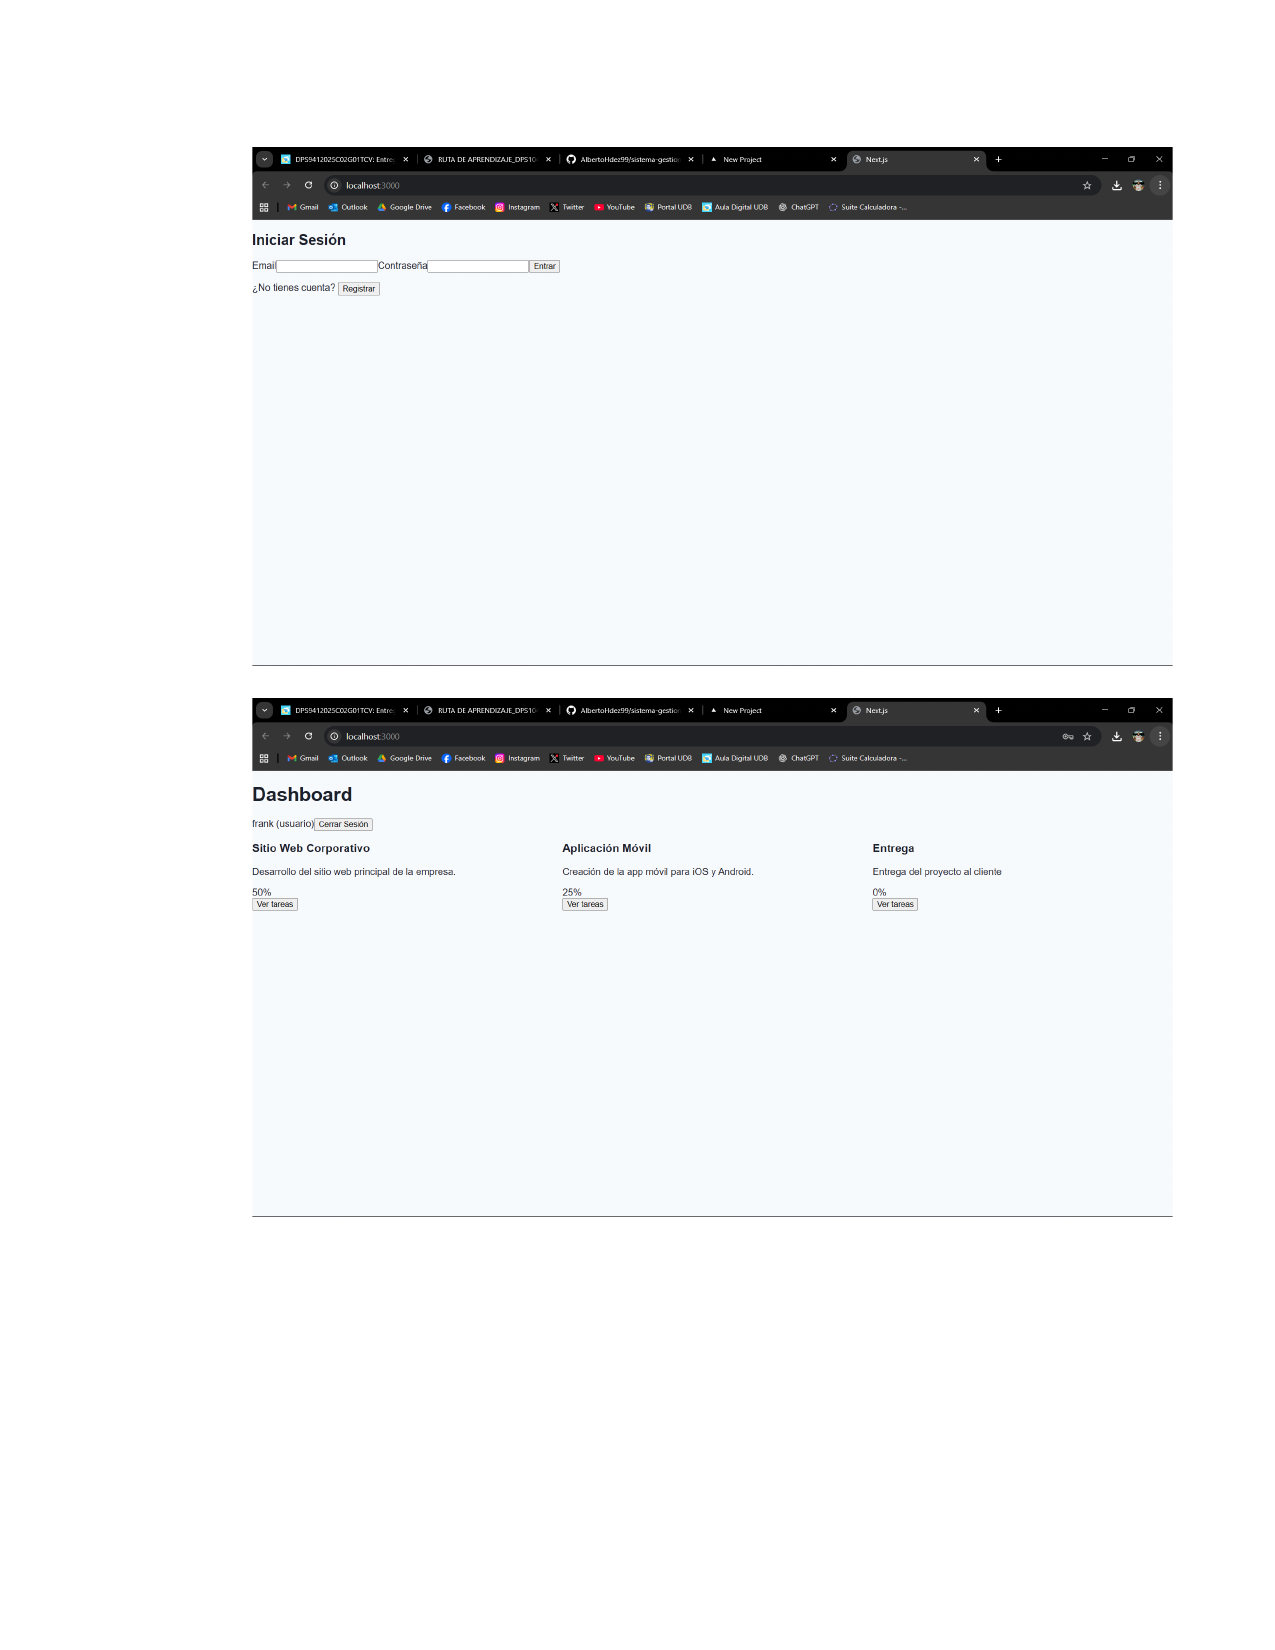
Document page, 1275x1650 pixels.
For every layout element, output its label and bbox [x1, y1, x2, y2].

picture [252, 147, 1173, 666]
picture [252, 698, 1173, 1217]
